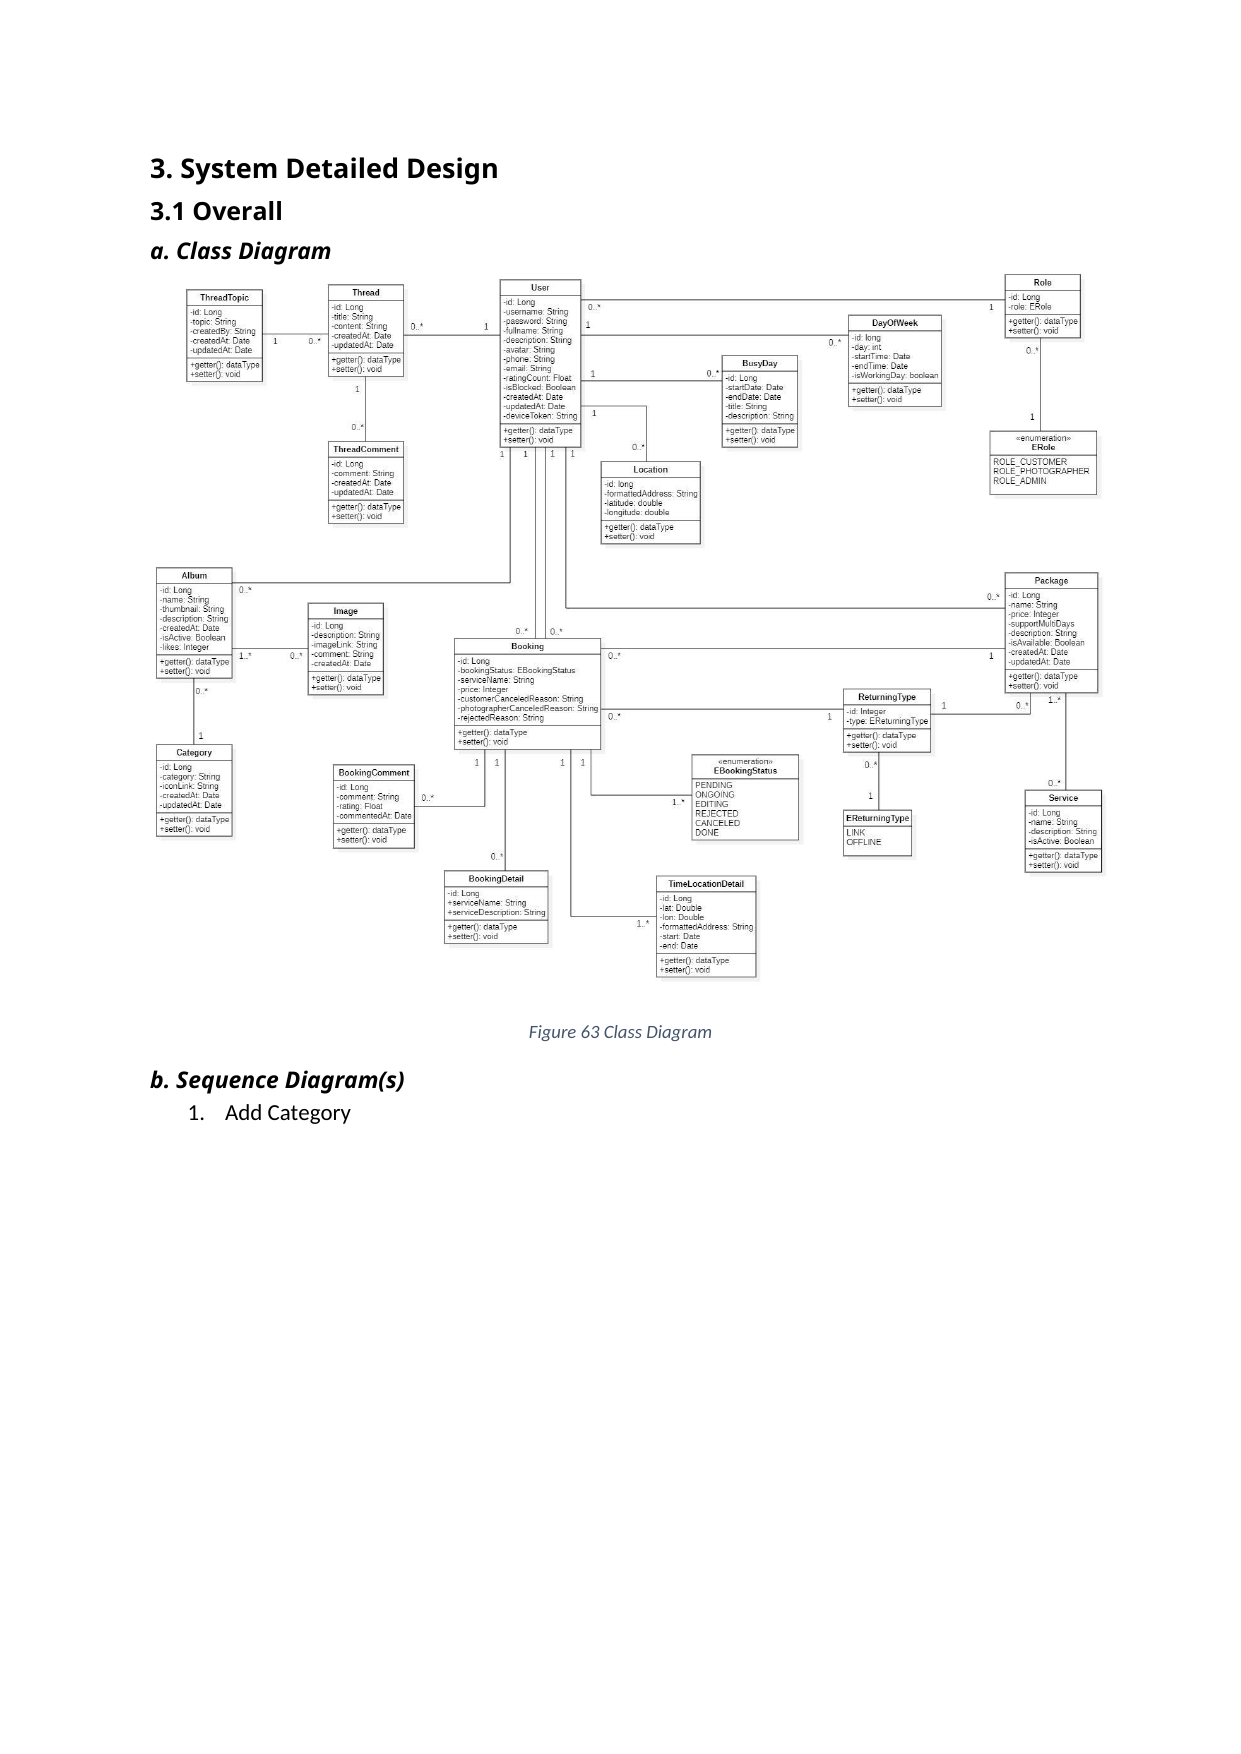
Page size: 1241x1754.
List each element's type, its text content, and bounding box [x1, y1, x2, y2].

subtitle a. Class Diagram [150, 235, 1093, 266]
subtitle 3.1 Overall [150, 194, 1093, 228]
subtitle b. Sequence Diagram(s) [150, 1064, 1093, 1095]
picture [150, 268, 1125, 1002]
list Add Category [187, 1098, 1093, 1126]
subtitle 3. System Detailed Design [150, 150, 1093, 187]
text Figure 63 Class Diagram [150, 1020, 1093, 1043]
